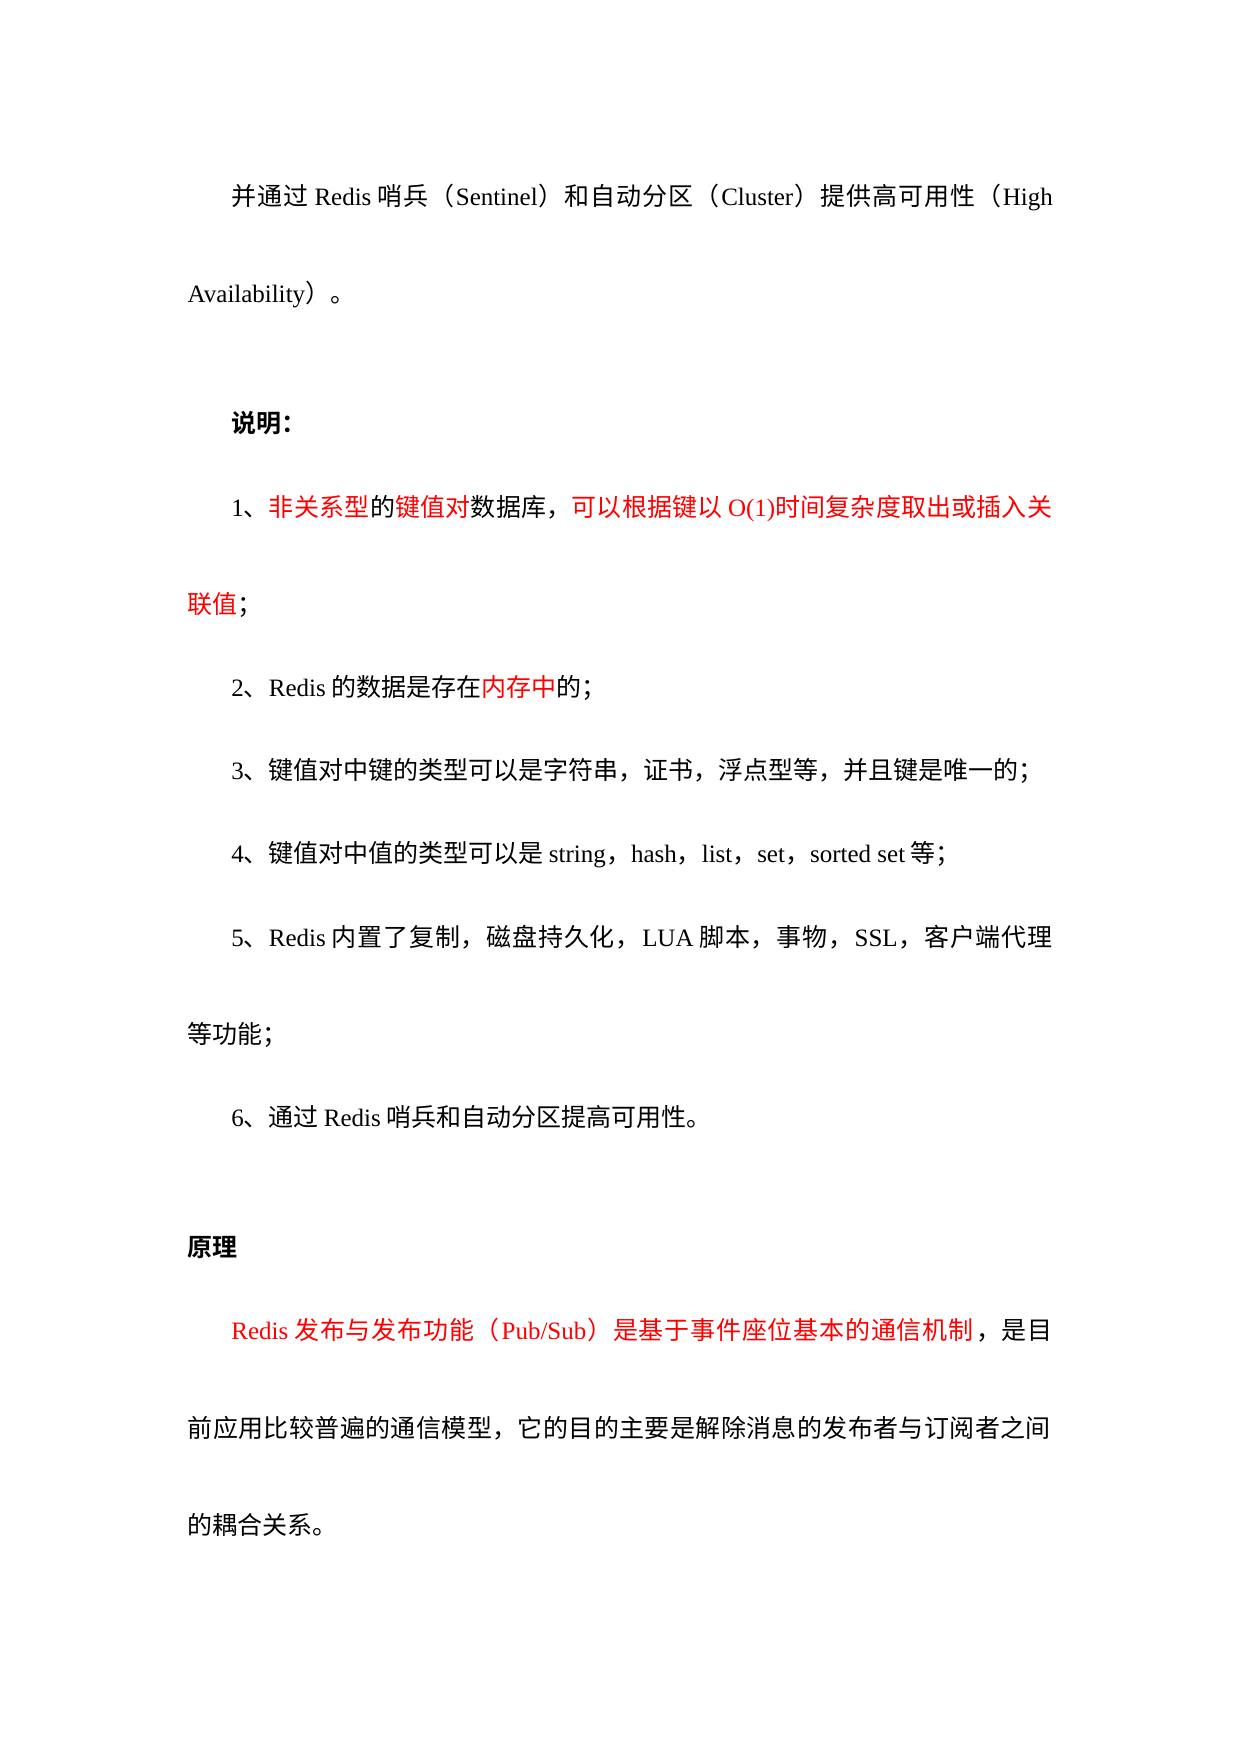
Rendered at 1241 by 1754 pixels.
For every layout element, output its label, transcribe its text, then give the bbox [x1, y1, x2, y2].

list 非关系型的键值对数据库，可以根据键以O(1)时间复杂度取出或插入关联值； [187, 473, 1053, 635]
subtitle 原理 [187, 1213, 1053, 1278]
list Redis的数据是存在内存中的； [187, 653, 1053, 718]
list 通过Redis哨兵和自动分区提高可用性。 [187, 1083, 1053, 1148]
list 键值对中键的类型可以是字符串，证书，浮点型等，并且键是唯一的； [187, 736, 1053, 801]
text Redis发布与发布功能（Pub/Sub）是基于事件座位基本的通信机制，是目前应用比较普遍的通信模型，它的目的主要是解除消息的发布者与订阅者之间的耦合关系。 [187, 1296, 1053, 1556]
list 键值对中值的类型可以是string，hash，list，set，sorted set等； [187, 819, 1053, 884]
list Redis内置了复制，磁盘持久化，LUA脚本，事物，SSL，客户端代理等功能； [187, 903, 1053, 1065]
text 说明： [187, 389, 1053, 454]
text 并通过Redis哨兵（Sentinel）和自动分区（Cluster）提供高可用性（High Availability）。 [187, 162, 1053, 324]
